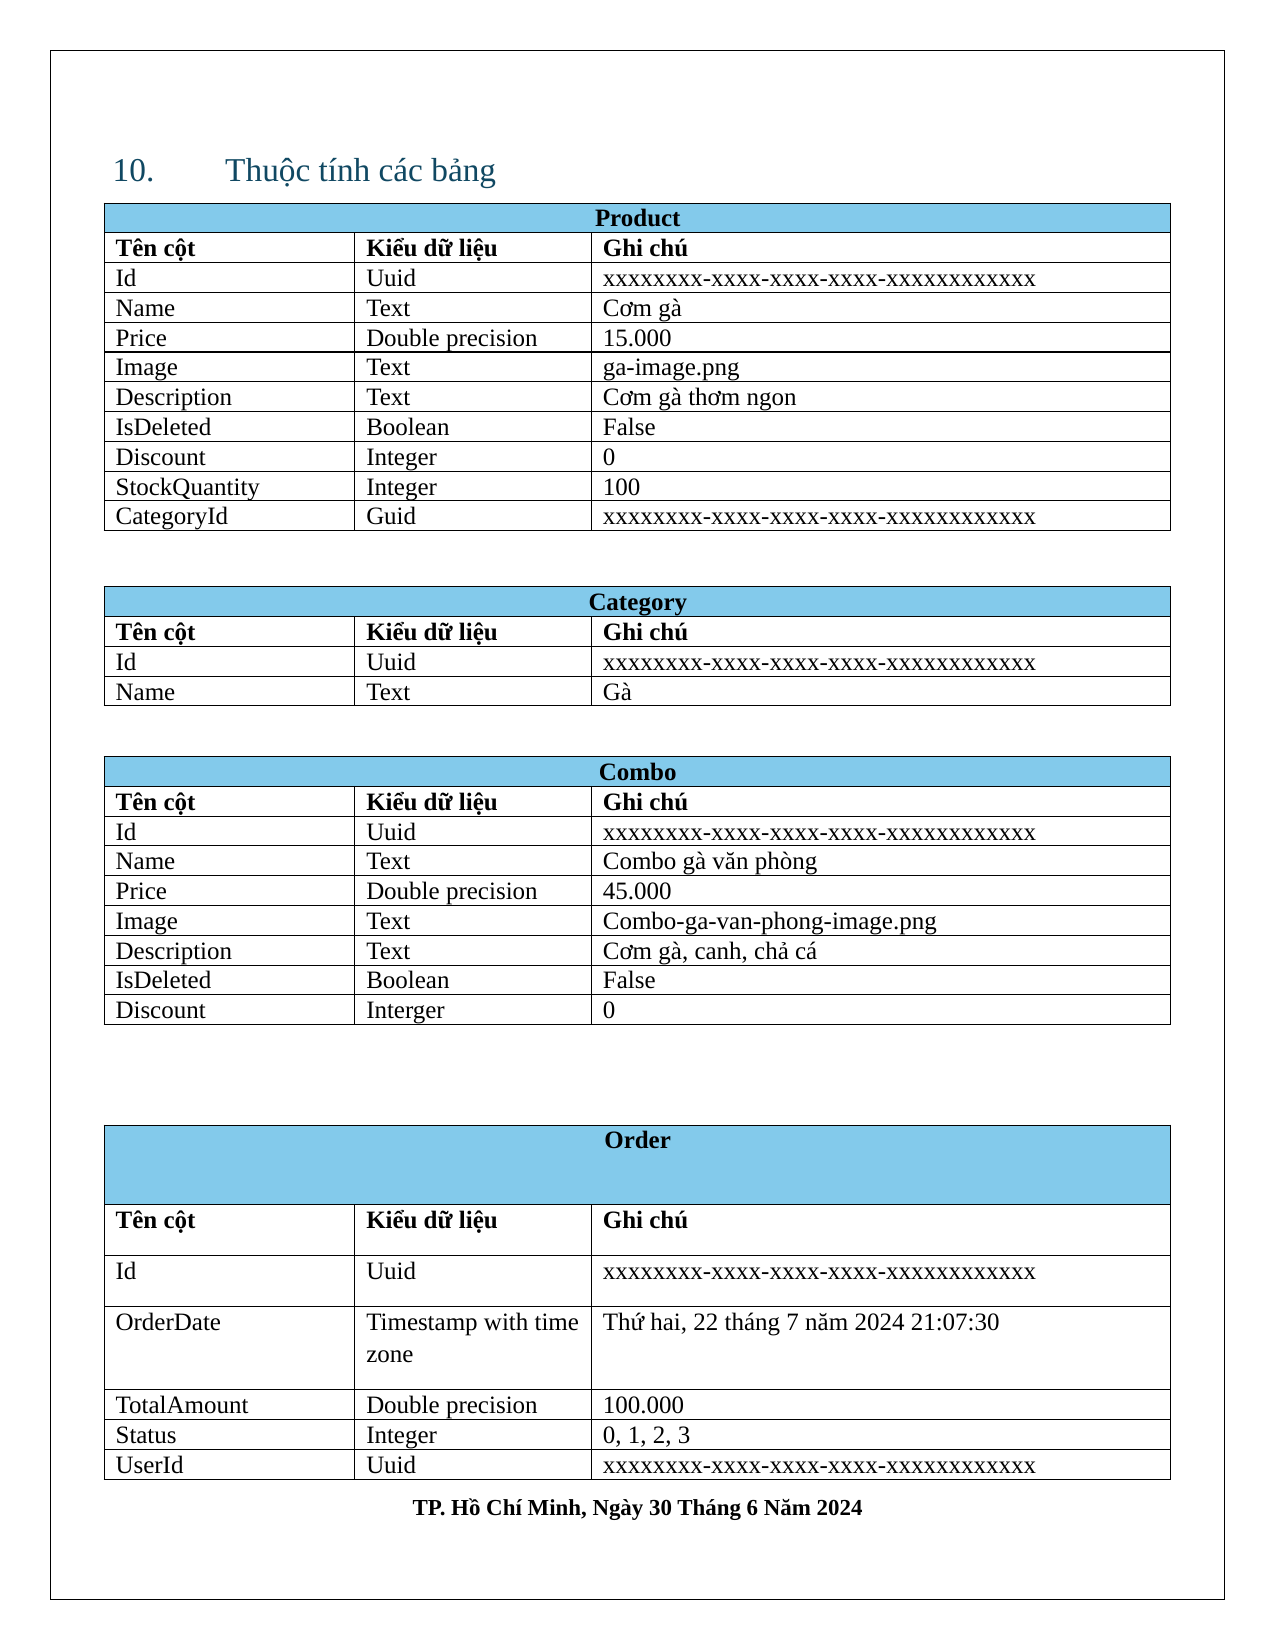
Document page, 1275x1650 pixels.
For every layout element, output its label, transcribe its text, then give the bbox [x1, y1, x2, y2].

table_cell Integer [355, 442, 591, 471]
table_cell xxxxxxxx-xxxx-xxxx-xxxx-xxxxxxxxxxxx [592, 263, 1170, 292]
table_cell TotalAmount [105, 1390, 354, 1419]
table_cell Uuid [355, 1450, 591, 1479]
table_cell IsDeleted [105, 966, 354, 994]
table_header Order [105, 1126, 1170, 1204]
table_cell Tên cột [105, 787, 354, 816]
table_cell Uuid [355, 263, 591, 292]
table_cell xxxxxxxx-xxxx-xxxx-xxxx-xxxxxxxxxxxx [592, 501, 1170, 530]
table_cell IsDeleted [105, 412, 354, 441]
table_cell CategoryId [105, 501, 354, 530]
table_cell StockQuantity [105, 472, 354, 500]
table_cell Id [105, 263, 354, 292]
table_cell Name [105, 846, 354, 875]
table_cell Text [355, 293, 591, 322]
table_cell Double precision [355, 323, 591, 351]
table_cell ga-image.png [592, 353, 1170, 381]
table_cell Name [105, 677, 354, 705]
table_cell OrderDate [105, 1307, 354, 1389]
table_cell Combo gà văn phòng [592, 846, 1170, 875]
table_cell Description [105, 382, 354, 411]
table_cell Ghi chú [592, 787, 1170, 816]
table_cell 0 [592, 995, 1170, 1024]
table_cell UserId [105, 1450, 354, 1479]
table_cell Thứ hai, 22 tháng 7 năm 2024 21:07:30 [592, 1307, 1170, 1389]
table_cell Ghi chú [592, 1205, 1170, 1255]
table_cell Uuid [355, 1256, 591, 1306]
table_cell Image [105, 353, 354, 381]
table_cell Combo-ga-van-phong-image.png [592, 906, 1170, 935]
table_cell 45.000 [592, 876, 1170, 905]
table_cell False [592, 412, 1170, 441]
table_cell Kiểu dữ liệu [355, 787, 591, 816]
table_cell xxxxxxxx-xxxx-xxxx-xxxx-xxxxxxxxxxxx [592, 1256, 1170, 1306]
table_cell False [592, 966, 1170, 994]
table_cell Guid [355, 501, 591, 530]
table_cell 0, 1, 2, 3 [592, 1420, 1170, 1449]
table_cell Kiểu dữ liệu [355, 1205, 591, 1255]
table_header Product [105, 204, 1170, 232]
table_cell Timestamp with time zone [355, 1307, 591, 1389]
table_cell Text [355, 353, 591, 381]
table_header Category [105, 587, 1170, 616]
table_cell xxxxxxxx-xxxx-xxxx-xxxx-xxxxxxxxxxxx [592, 1450, 1170, 1479]
table_cell Ghi chú [592, 233, 1170, 262]
table_cell Text [355, 936, 591, 964]
table_cell Tên cột [105, 233, 354, 262]
table_cell 15.000 [592, 323, 1170, 351]
table_cell Id [105, 647, 354, 676]
table_cell Image [105, 906, 354, 935]
table_cell Discount [105, 442, 354, 471]
table_cell Id [105, 817, 354, 845]
table_cell Price [105, 323, 354, 351]
table_cell Tên cột [105, 617, 354, 646]
table_cell Double precision [355, 1390, 591, 1419]
table_cell Integer [355, 472, 591, 500]
table_cell Text [355, 677, 591, 705]
table_cell 100.000 [592, 1390, 1170, 1419]
table_cell Text [355, 906, 591, 935]
table_cell 0 [592, 442, 1170, 471]
table_cell Gà [592, 677, 1170, 705]
table_cell Integer [355, 1420, 591, 1449]
table_cell Boolean [355, 412, 591, 441]
table_cell Status [105, 1420, 354, 1449]
table_cell Name [105, 293, 354, 322]
table_cell Discount [105, 995, 354, 1024]
table_cell xxxxxxxx-xxxx-xxxx-xxxx-xxxxxxxxxxxx [592, 817, 1170, 845]
table_cell Text [355, 846, 591, 875]
table_cell Boolean [355, 966, 591, 994]
table_cell Cơm gà [592, 293, 1170, 322]
table_cell xxxxxxxx-xxxx-xxxx-xxxx-xxxxxxxxxxxx [592, 647, 1170, 676]
table_cell Cơm gà, canh, chả cá [592, 936, 1170, 964]
table_cell Text [355, 382, 591, 411]
table_cell 100 [592, 472, 1170, 500]
table_cell Id [105, 1256, 354, 1306]
table_cell Kiểu dữ liệu [355, 233, 591, 262]
table_cell Price [105, 876, 354, 905]
table_cell Uuid [355, 817, 591, 845]
table_cell Double precision [355, 876, 591, 905]
table_cell Kiểu dữ liệu [355, 617, 591, 646]
table_cell Interger [355, 995, 591, 1024]
table_cell Tên cột [105, 1205, 354, 1255]
subtitle Thuộc tính các bảng [112, 150, 1125, 188]
table_cell Ghi chú [592, 617, 1170, 646]
table_cell Description [105, 936, 354, 964]
table_header Combo [105, 757, 1170, 786]
table_cell Uuid [355, 647, 591, 676]
table_cell Cơm gà thơm ngon [592, 382, 1170, 411]
